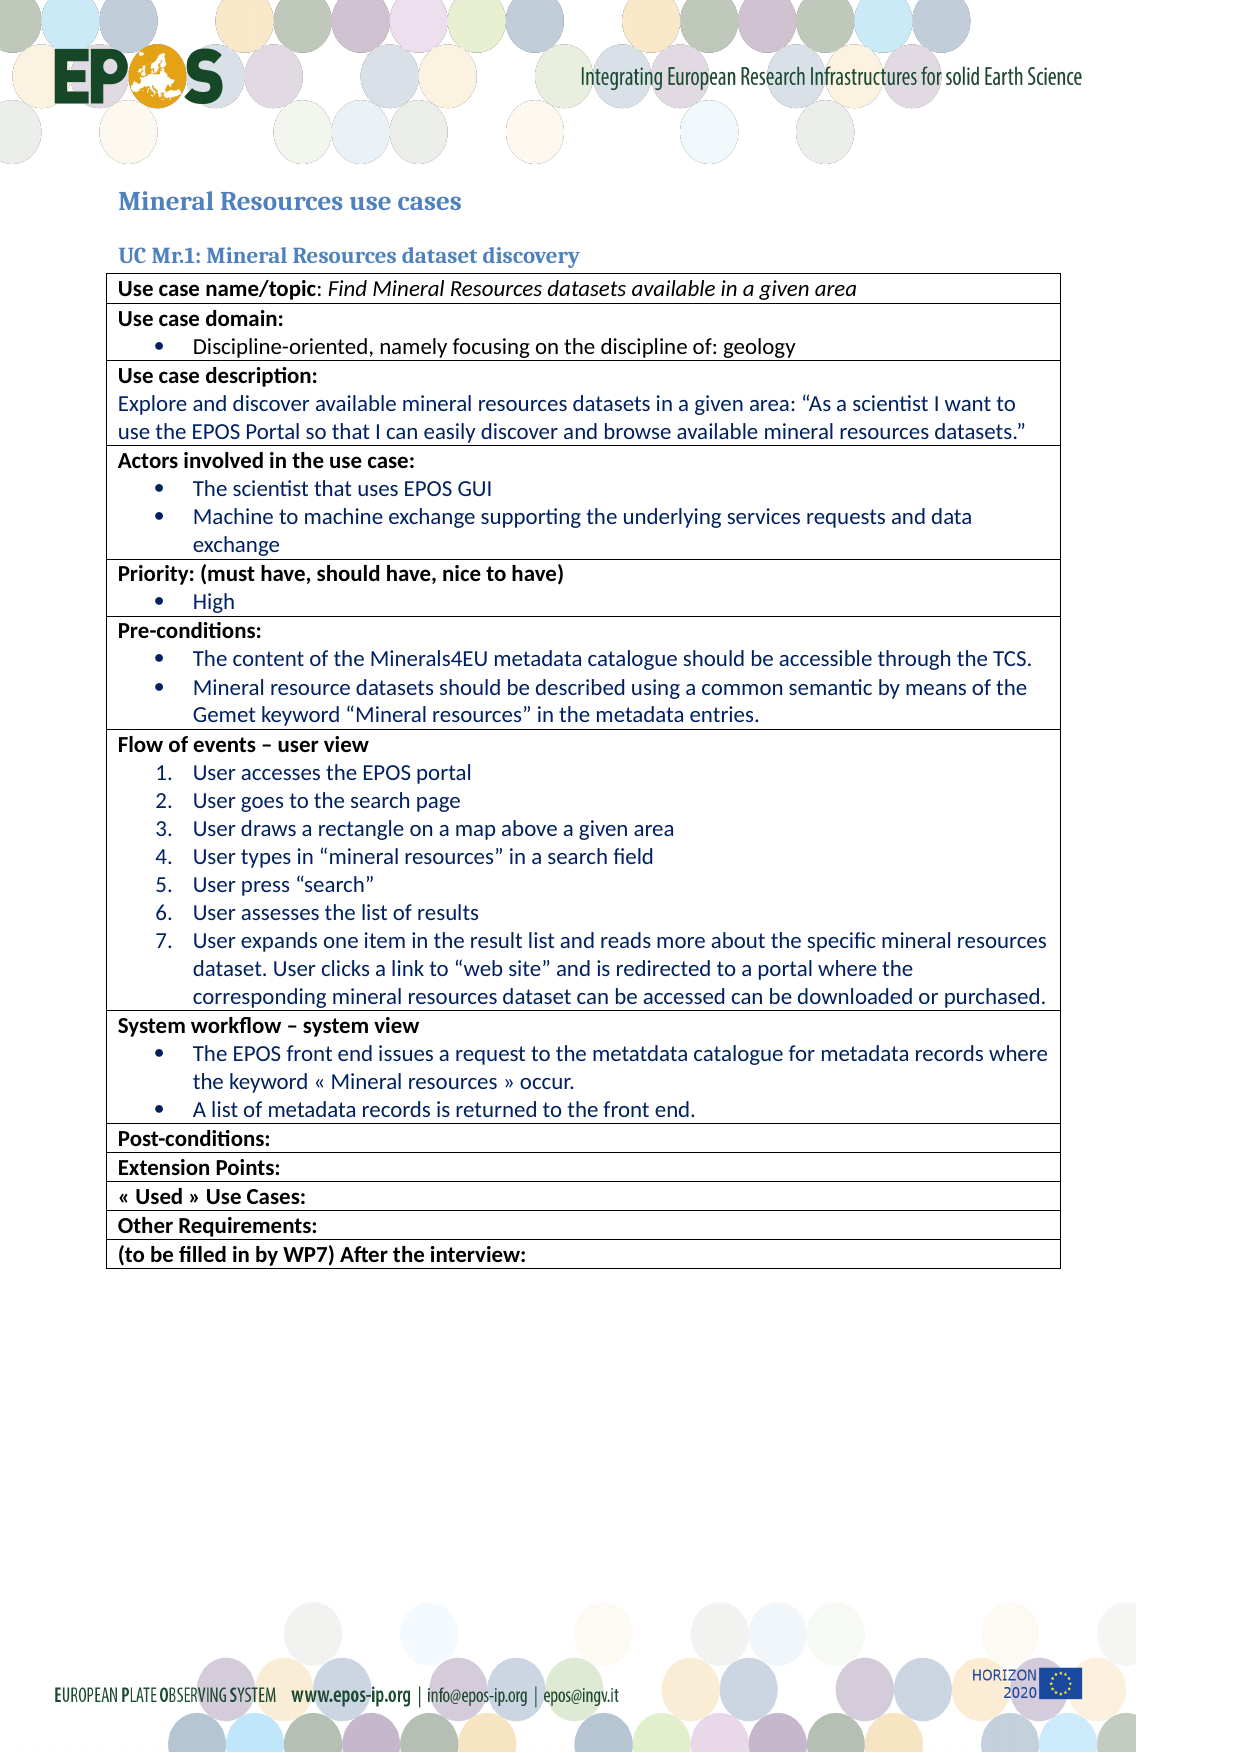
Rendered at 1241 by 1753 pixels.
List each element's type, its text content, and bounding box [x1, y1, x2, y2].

text Mineral Resources use cases [118, 186, 1122, 218]
table_cell System workflow – system view The EPOS front end issues a request to the metatdata catalogue for metadata records where the keyword « Mineral resources » occur. A list of metadata records is returned to the front end. [107, 1011, 1060, 1123]
table_cell (to be filled in by WP7) After the interview: [107, 1240, 1060, 1268]
table_header Use case name/topic: Find Mineral Resources datasets available in a given area [107, 274, 1060, 303]
table_cell « Used » Use Cases: [107, 1182, 1060, 1210]
text UC Mr.1: Mineral Resources dataset discovery [118, 243, 1122, 269]
table_cell Use case description: Explore and discover available mineral resources datasets in a given area: “As a scientist I want to use the EPOS Portal so that I can easily discover and browse available mineral resources datasets.” [107, 361, 1060, 445]
table_cell Extension Points: [107, 1153, 1060, 1181]
table_cell Other Requirements: [107, 1211, 1060, 1239]
table_cell Flow of events – user view User accesses the EPOS portal User goes to the search page User draws a rectangle on a map above a given area User types in “mineral resources” in a search field User press “search” User assesses the list of results User expands one item in the result list and reads more about the specific mineral resources dataset. User clicks a link to “web site” and is redirected to a portal where the corresponding mineral resources dataset can be accessed can be downloaded or purchased. [107, 730, 1060, 1010]
table_cell Actors involved in the use case: The scientist that uses EPOS GUI Machine to machine exchange supporting the underlying services requests and data exchange [107, 446, 1060, 558]
table_cell Pre-conditions: The content of the Minerals4EU metadata catalogue should be accessible through the TCS. Mineral resource datasets should be described using a common semantic by means of the Gemet keyword “Mineral resources” in the metadata entries. [107, 617, 1060, 729]
table_cell Priority: (must have, should have, nice to have) High [107, 560, 1060, 616]
table_cell Post-conditions: [107, 1124, 1060, 1152]
picture [0, 0, 1136, 166]
table_cell Use case domain: Discipline-oriented, namely focusing on the discipline of: geology [107, 304, 1060, 360]
picture [0, 1581, 1136, 1752]
